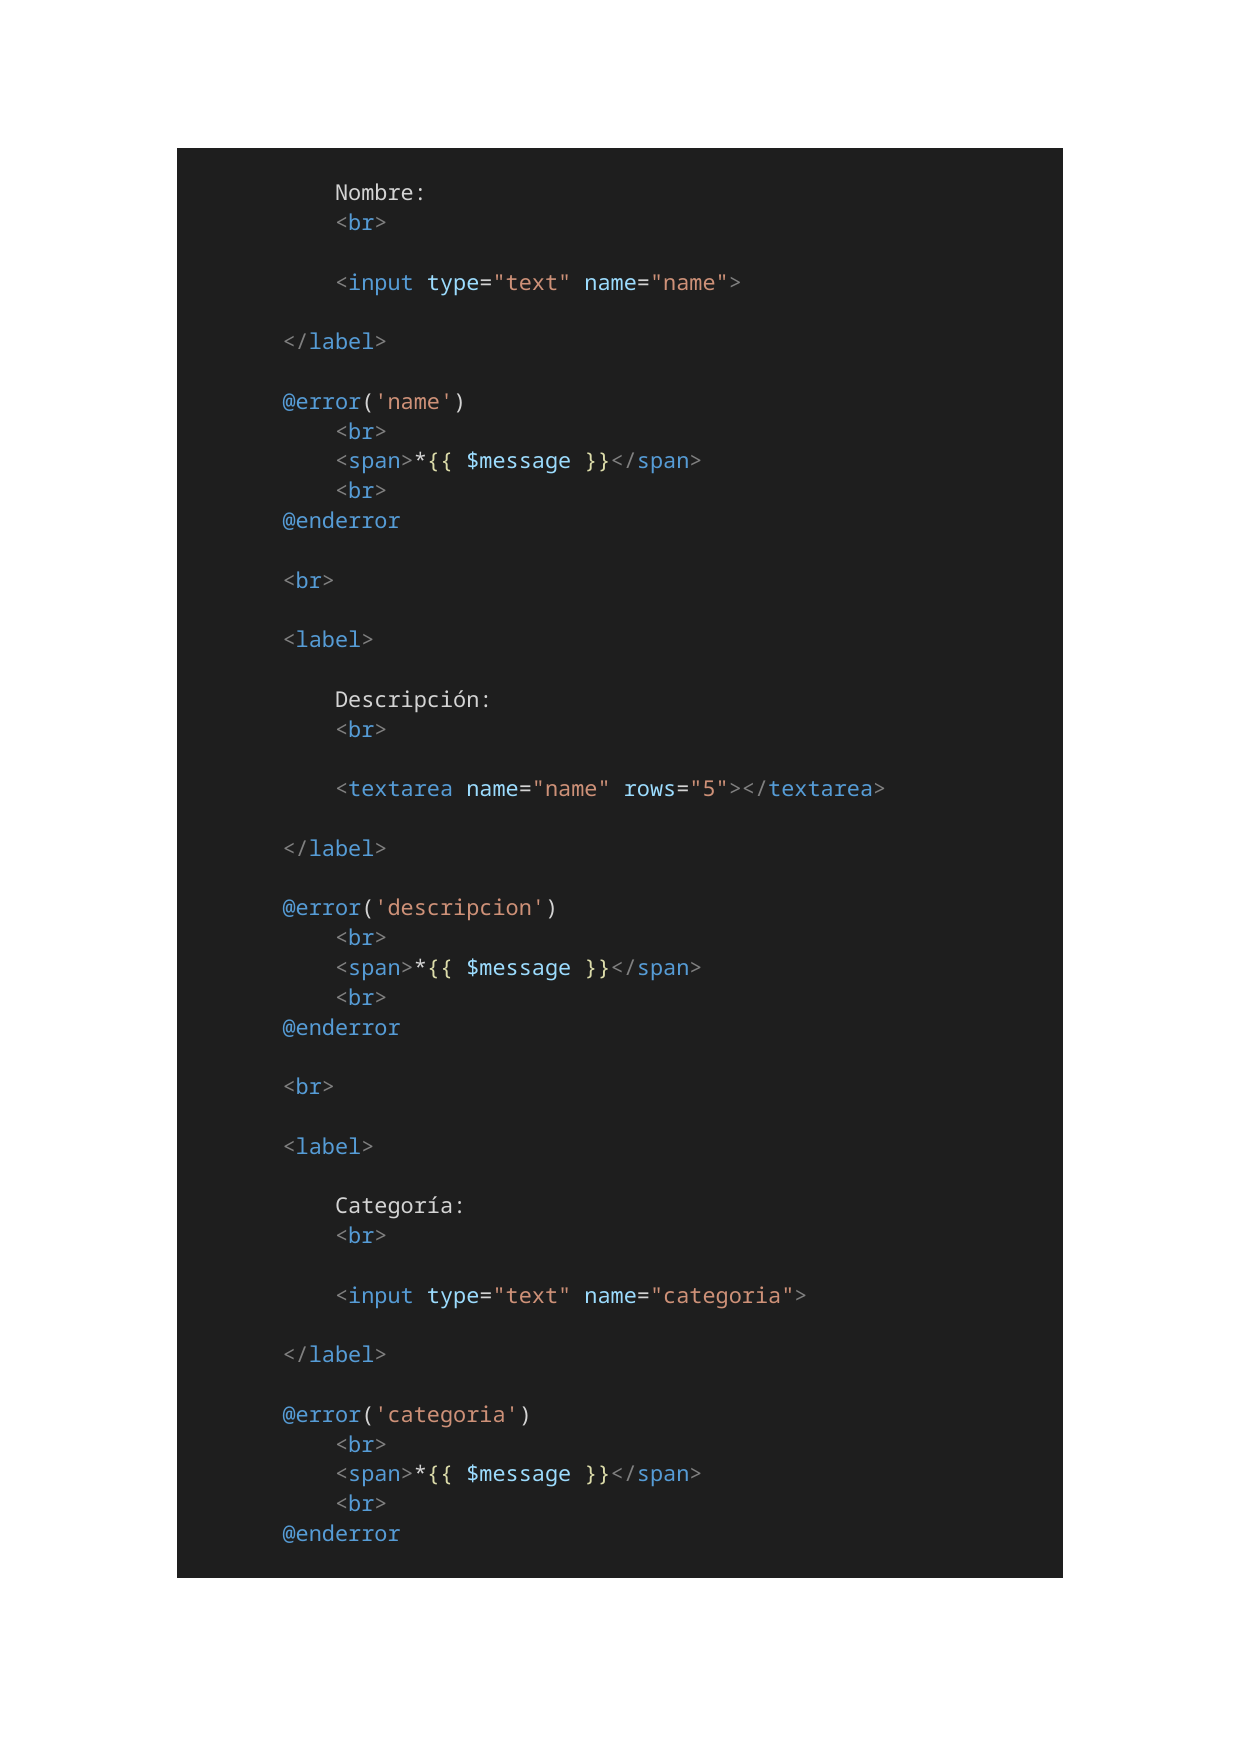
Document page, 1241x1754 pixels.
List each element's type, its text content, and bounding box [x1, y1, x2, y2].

text @error('name') [177, 386, 1063, 416]
text @error('descripcion') [177, 892, 1063, 922]
text </label> [177, 833, 1063, 863]
text @enderror [177, 505, 1063, 535]
text <span>*{{ $message }}</span> [177, 952, 1063, 982]
text <input type="text" name="name"> [177, 267, 1063, 297]
text <label> [177, 624, 1063, 654]
text </label> [177, 1339, 1063, 1369]
text Descripción: [177, 684, 1063, 714]
text @error('categoria') [177, 1399, 1063, 1429]
text @enderror [177, 1518, 1063, 1548]
text <br> [177, 1488, 1063, 1518]
text Nombre: [177, 177, 1063, 207]
text <input type="text" name="categoria"> [177, 1280, 1063, 1309]
text <br> [177, 922, 1063, 952]
text </label> [177, 326, 1063, 356]
text <br> [177, 1071, 1063, 1101]
text Categoría: [177, 1190, 1063, 1220]
text <label> [177, 1131, 1063, 1161]
text <br> [177, 565, 1063, 594]
text <br> [177, 1429, 1063, 1458]
text <br> [177, 1220, 1063, 1250]
text <span>*{{ $message }}</span> [177, 1458, 1063, 1488]
text <br> [177, 475, 1063, 505]
text <br> [177, 207, 1063, 237]
text <br> [177, 982, 1063, 1012]
text <textarea name="name" rows="5"></textarea> [177, 773, 1063, 803]
text @enderror [177, 1012, 1063, 1041]
text <br> [177, 416, 1063, 446]
text <br> [177, 714, 1063, 743]
text <span>*{{ $message }}</span> [177, 446, 1063, 475]
